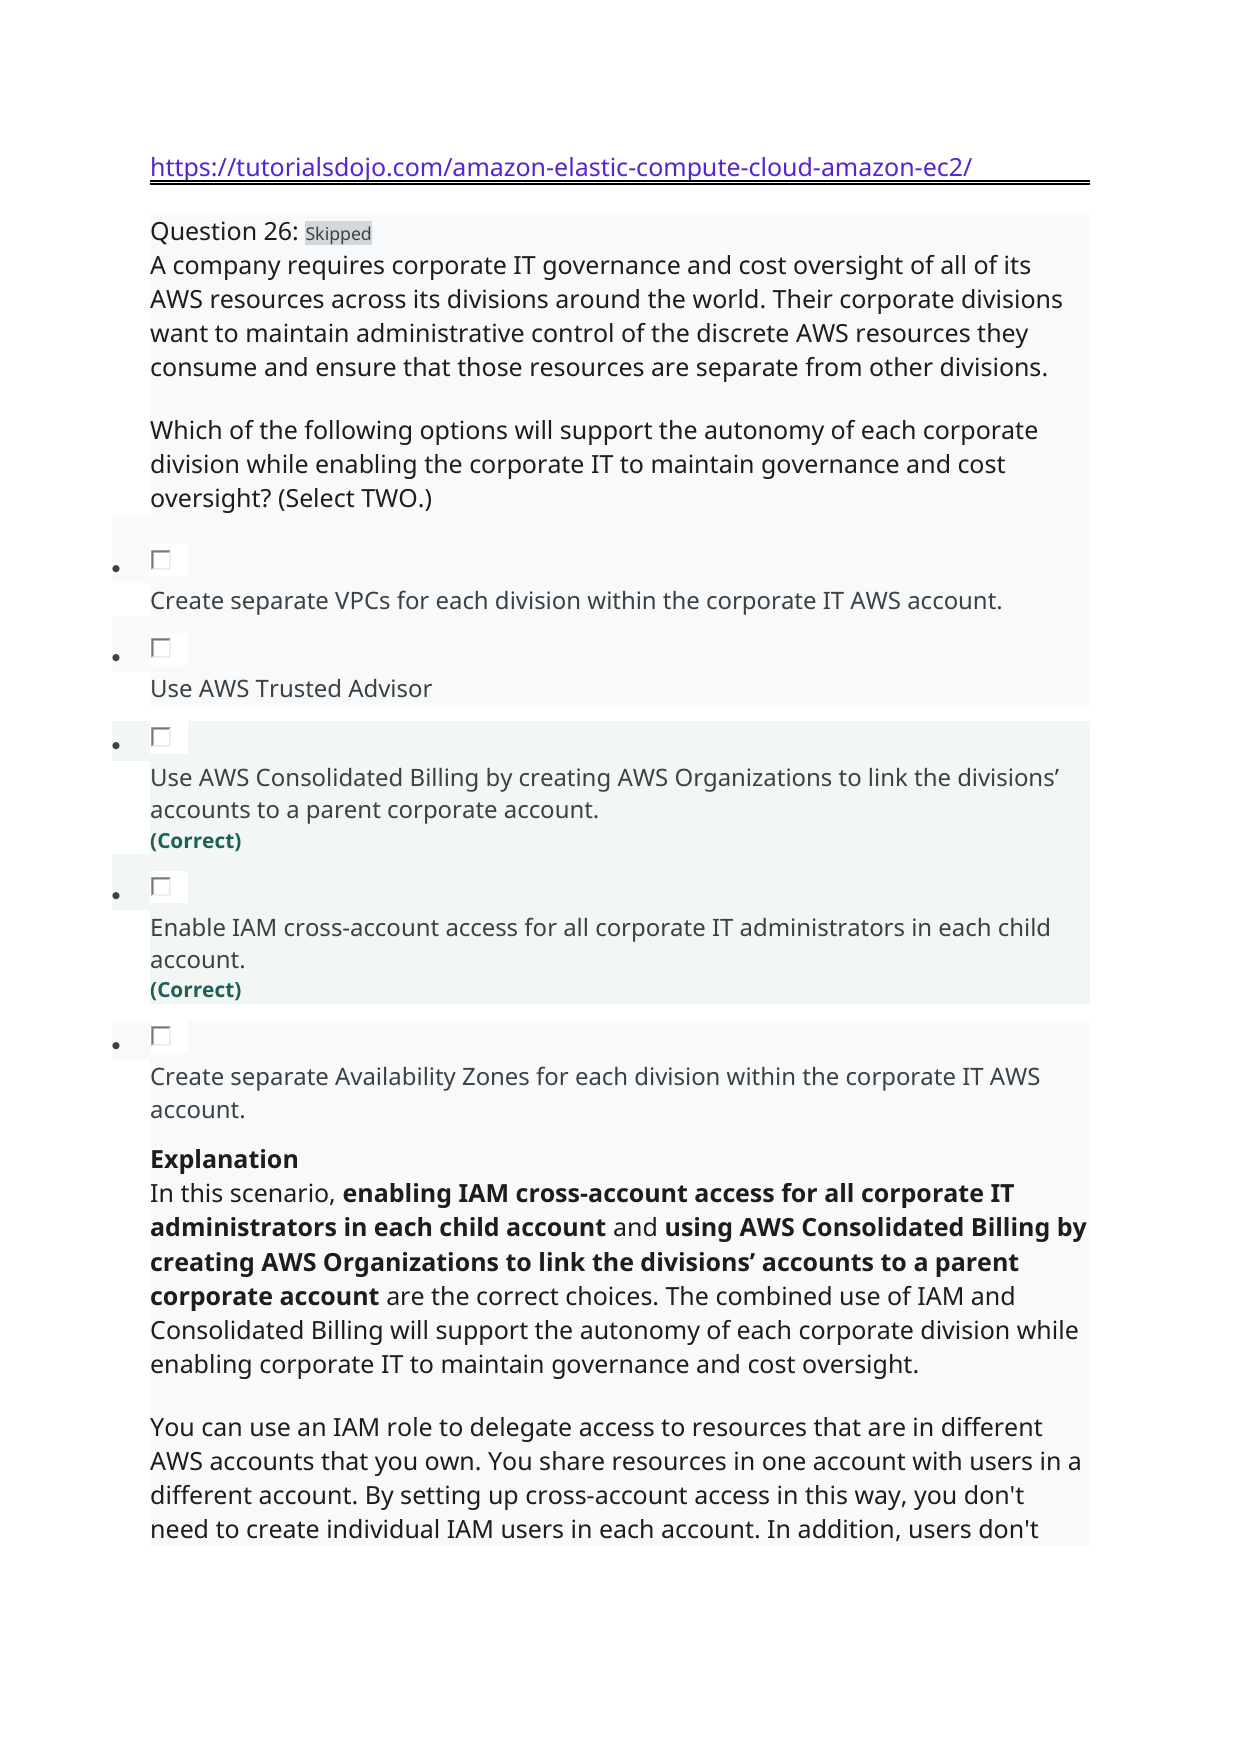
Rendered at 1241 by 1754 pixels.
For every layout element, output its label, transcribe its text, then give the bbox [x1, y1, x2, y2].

text Create separate Availability Zones for each division within the corporate IT AWS account. [150, 1060, 1090, 1125]
text Explanation [150, 1142, 1090, 1176]
text Question 26: Skipped [150, 213, 1090, 247]
text Create separate VPCs for each division within the corporate IT AWS account. [150, 583, 1090, 616]
text Use AWS Consolidated Billing by creating AWS Organizations to link the divisions’ accounts to a parent corporate account. [150, 761, 1090, 826]
text Enable IAM cross-account access for all corporate IT administrators in each child account. [150, 910, 1090, 976]
text https://tutorialsdojo.com/amazon-elastic-compute-cloud-amazon-ec2/ [150, 150, 1090, 180]
text (Correct) [150, 976, 1090, 1004]
text A company requires corporate IT governance and cost oversight of all of its AWS resources across its divisions around the world. Their corporate divisions want to maintain administrative control of the discrete AWS resources they consume and ensure that those resources are separate from other divisions. [150, 247, 1090, 383]
text Use AWS Trusted Advisor [150, 672, 1090, 705]
list ​ [112, 871, 1090, 910]
list ​ [112, 721, 1090, 761]
list ​ [112, 633, 1090, 672]
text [150, 1409, 1090, 1546]
text In this scenario, enabling IAM cross-account access for all corporate IT administrators in each child account and using AWS Consolidated Billing by creating AWS Organizations to link the divisions’ accounts to a parent corporate account are the correct choices. The combined use of IAM and Consolidated Billing will support the autonomy of each corporate division while enabling corporate IT to maintain governance and cost oversight. [150, 1176, 1090, 1380]
list ​ [112, 1021, 1090, 1060]
text Which of the following options will support the autonomy of each corporate division while enabling the corporate IT to maintain governance and cost oversight? (Select TWO.) [150, 413, 1090, 515]
list ​ [112, 544, 1090, 583]
text (Correct) [150, 826, 1090, 854]
